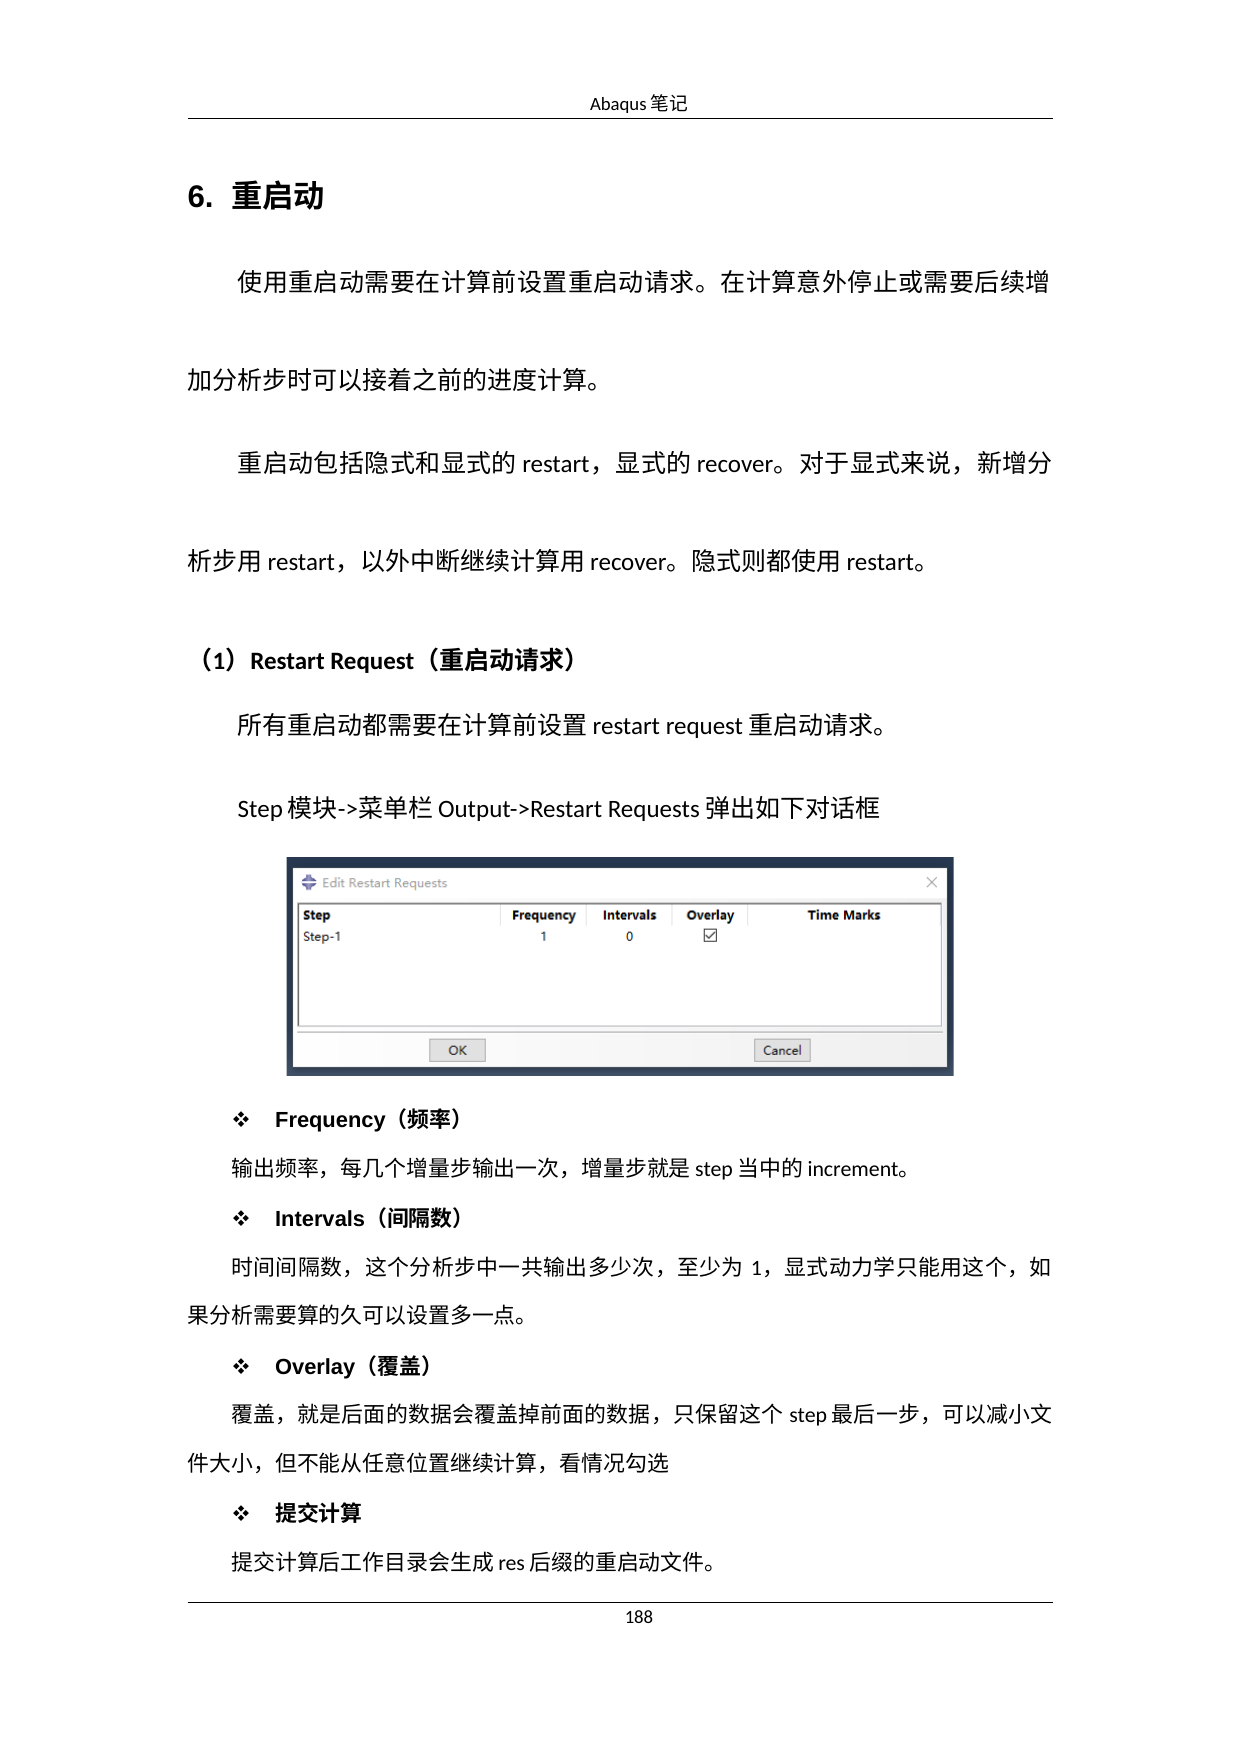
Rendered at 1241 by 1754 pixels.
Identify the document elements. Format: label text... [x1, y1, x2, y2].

text 使用重启动需要在计算前设置重启动请求。在计算意外停止或需要后续增加分析步时可以接着之前的进度计算。 [187, 248, 1053, 411]
text 重启动包括隐式和显式的restart，显式的recover。对于显式来说，新增分析步用restart，以外中断继续计算用recover。隐式则都使用restart。 [187, 429, 1053, 592]
text 提交计算后工作目录会生成res后缀的重启动文件。 [187, 1544, 1053, 1577]
text Step模块->菜单栏Output->Restart Requests弹出如下对话框 [187, 774, 1053, 839]
subtitle 提交计算 [231, 1496, 1053, 1528]
picture [286, 857, 954, 1076]
text 所有重启动都需要在计算前设置restart request重启动请求。 [187, 691, 1053, 756]
subtitle 重启动 [187, 161, 1053, 226]
subtitle Restart Request（重启动请求） [187, 626, 1053, 691]
text 时间间隔数，这个分析步中一共输出多少次，至少为1，显式动力学只能用这个，如果分析需要算的久可以设置多一点。 [187, 1249, 1053, 1330]
text 输出频率，每几个增量步输出一次，增量步就是step当中的increment。 [187, 1150, 1053, 1183]
subtitle Frequency（频率） [231, 1102, 1053, 1134]
text 覆盖，就是后面的数据会覆盖掉前面的数据，只保留这个step最后一步，可以减小文件大小，但不能从任意位置继续计算，看情况勾选 [187, 1397, 1053, 1478]
subtitle Overlay（覆盖） [231, 1348, 1053, 1381]
subtitle Intervals（间隔数） [231, 1201, 1053, 1233]
